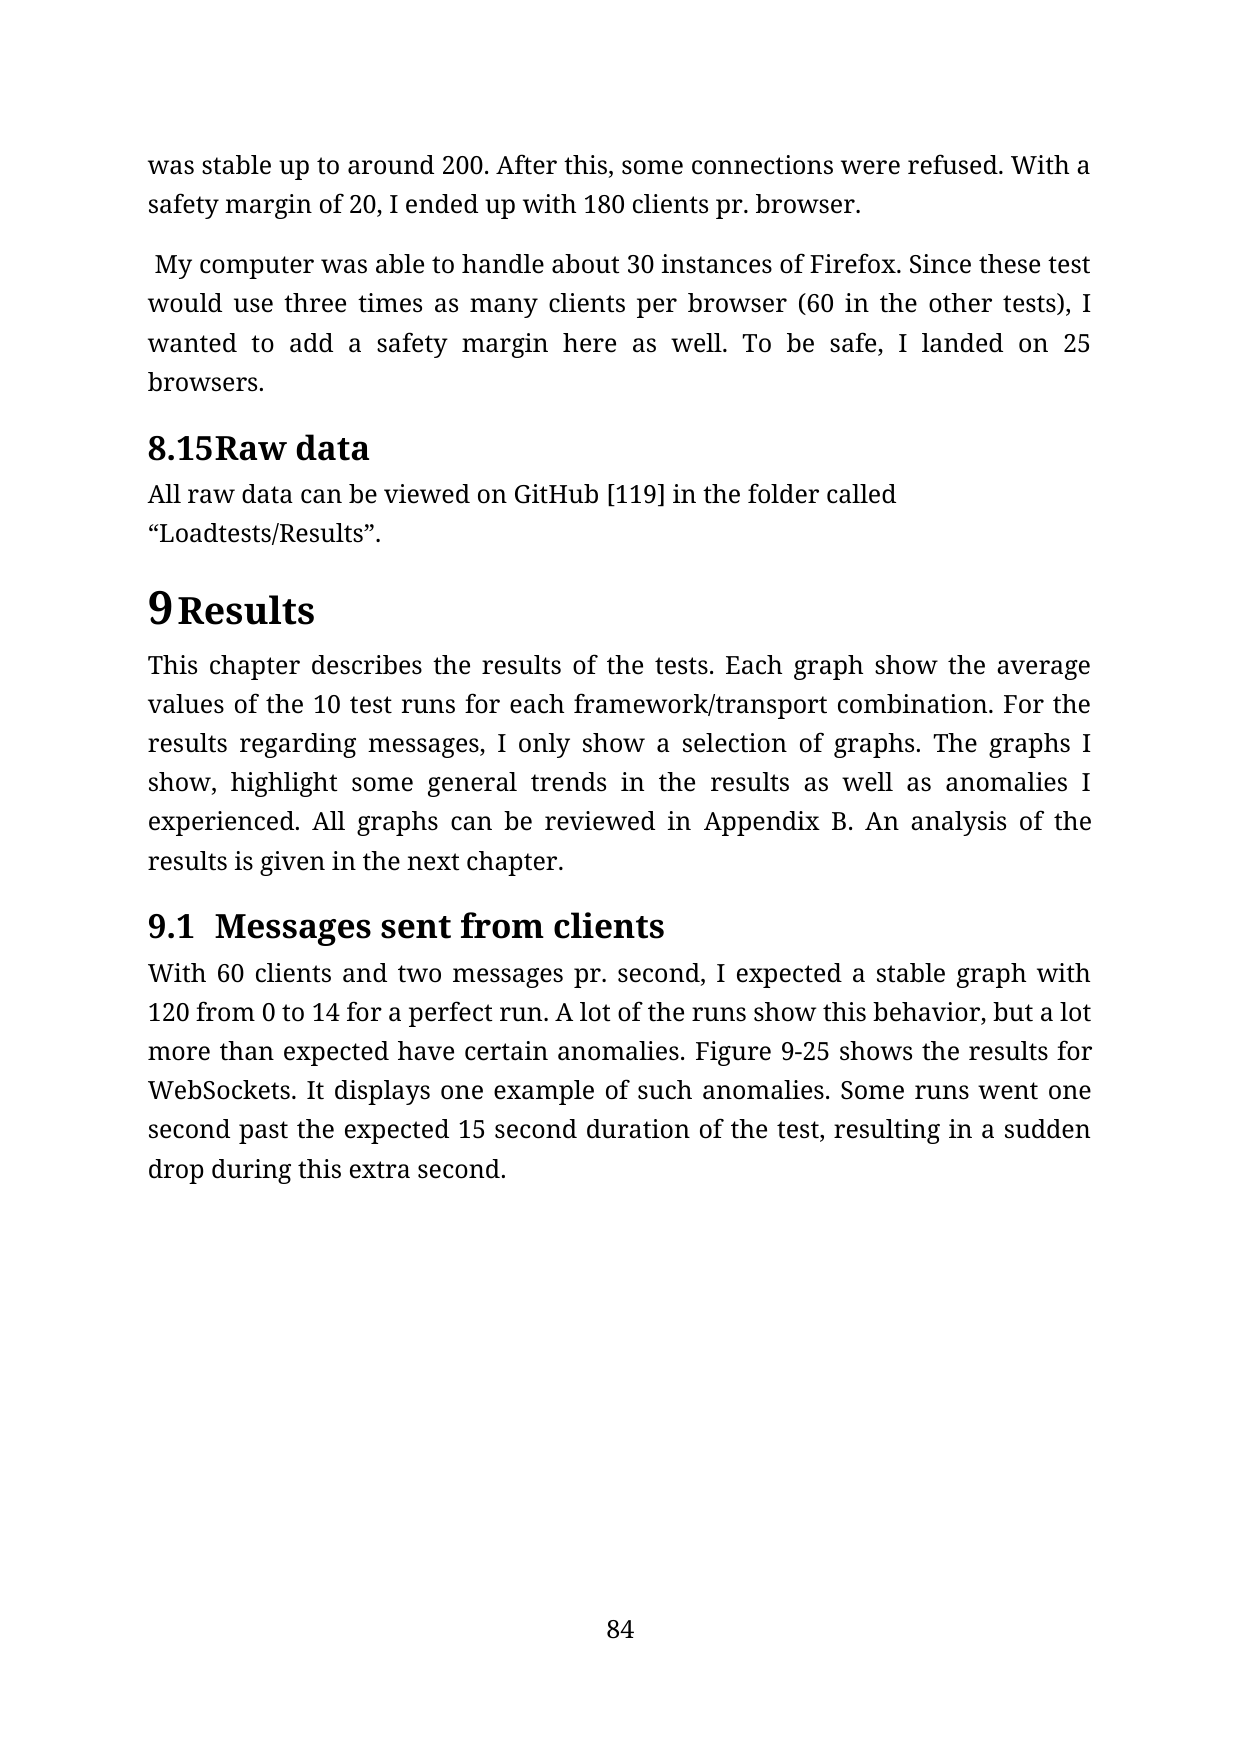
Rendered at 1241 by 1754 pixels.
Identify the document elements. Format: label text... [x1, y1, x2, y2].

subtitle Raw data [148, 424, 1092, 470]
text All raw data can be viewed on GitHub [119] in the folder called “Loadtests/Results”. [148, 477, 1092, 550]
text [148, 148, 1092, 221]
text My computer was able to handle about 30 instances of Firefox. Since these test would use three times as many clients per browser (60 in the other tests), I wanted to add a safety margin here as well. To be safe, I landed on 25 browsers. [148, 247, 1092, 398]
subtitle Messages sent from clients [148, 903, 1092, 949]
subtitle Results [148, 576, 1092, 638]
text This chapter describes the results of the tests. Each graph show the average values of the 10 test runs for each framework/transport combination. For the results regarding messages, I only show a selection of graphs. The graphs I show, highlight some general trends in the results as well as anomalies I experienced. All graphs can be reviewed in Appendix B. An analysis of the results is given in the next chapter. [148, 647, 1092, 877]
